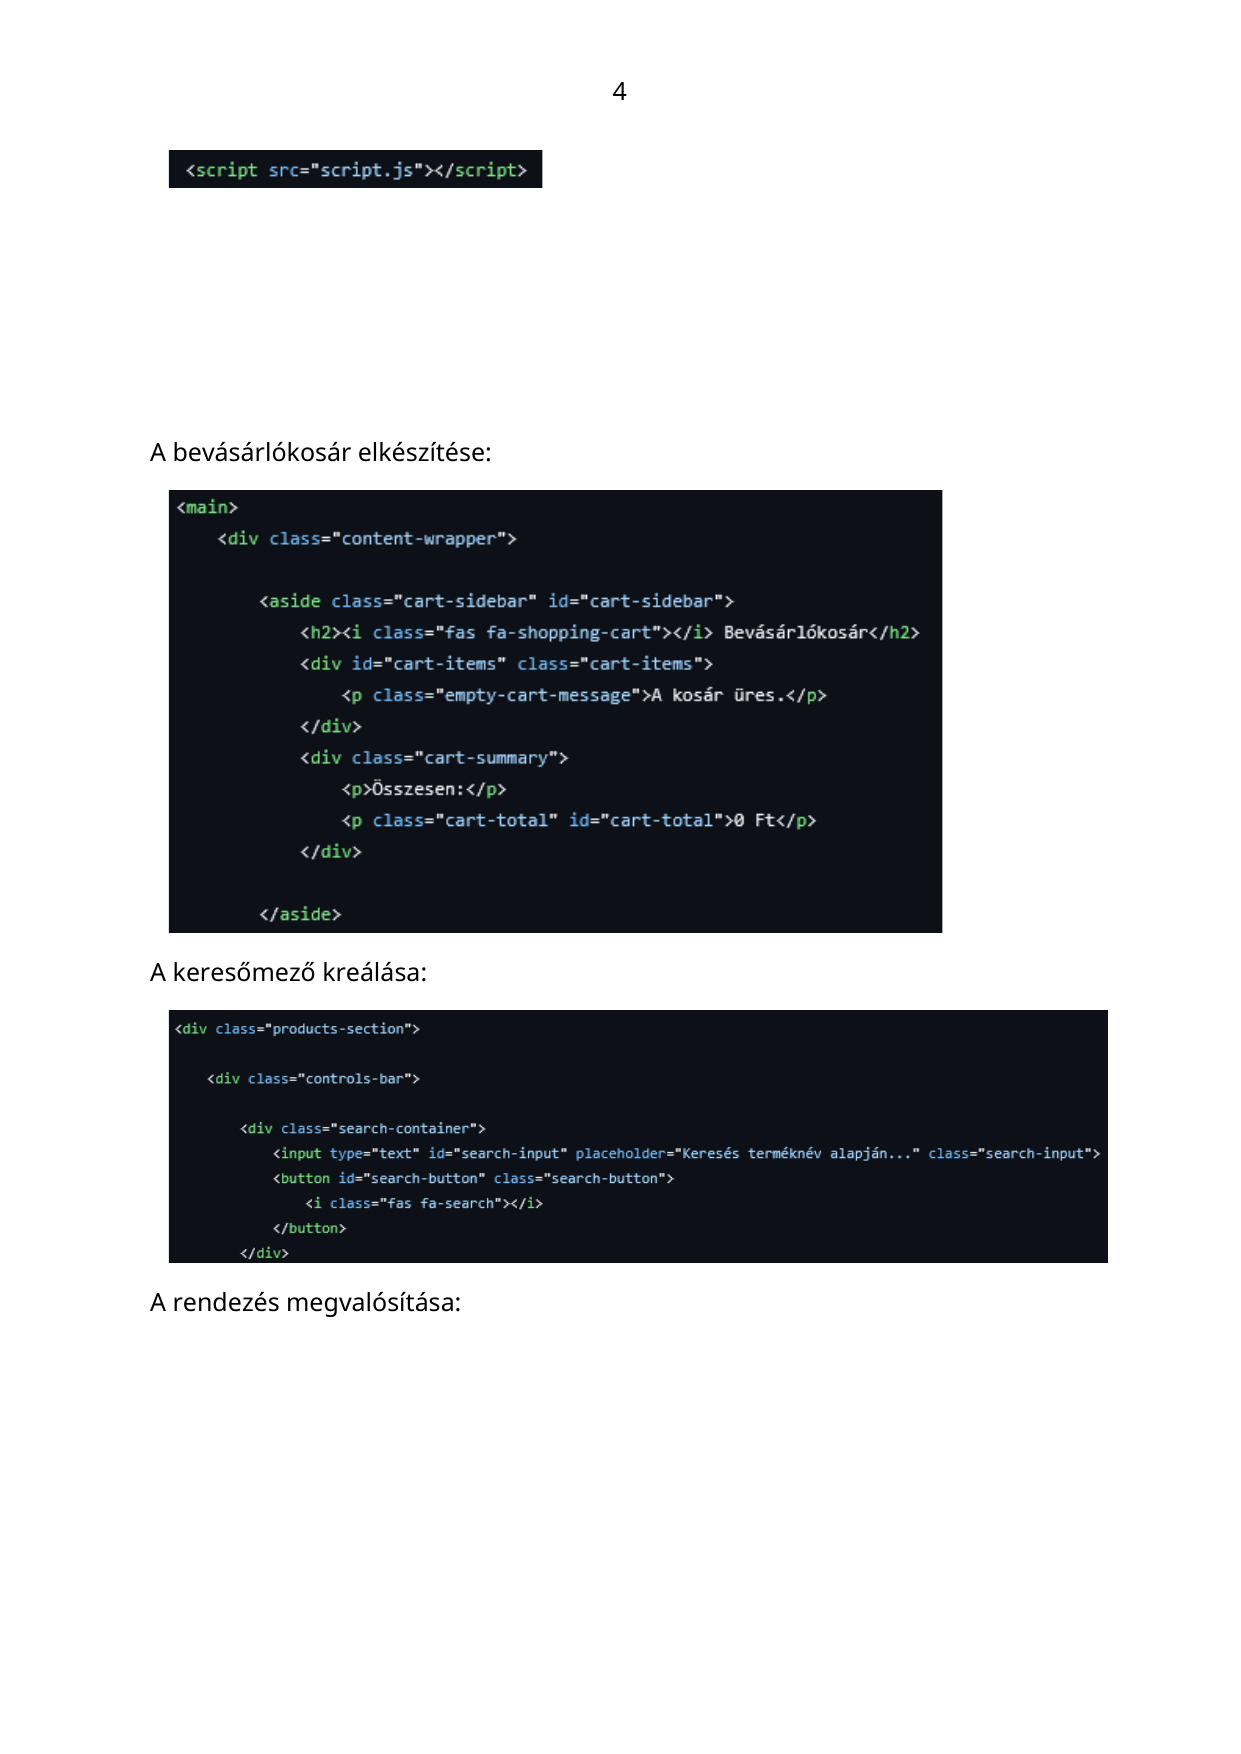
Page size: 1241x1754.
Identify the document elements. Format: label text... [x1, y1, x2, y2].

text A bevásárlókosár elkészítése: [150, 434, 1090, 468]
text A rendezés megvalósítása: [150, 1284, 1090, 1318]
text A keresőmező kreálása: [150, 954, 1090, 989]
